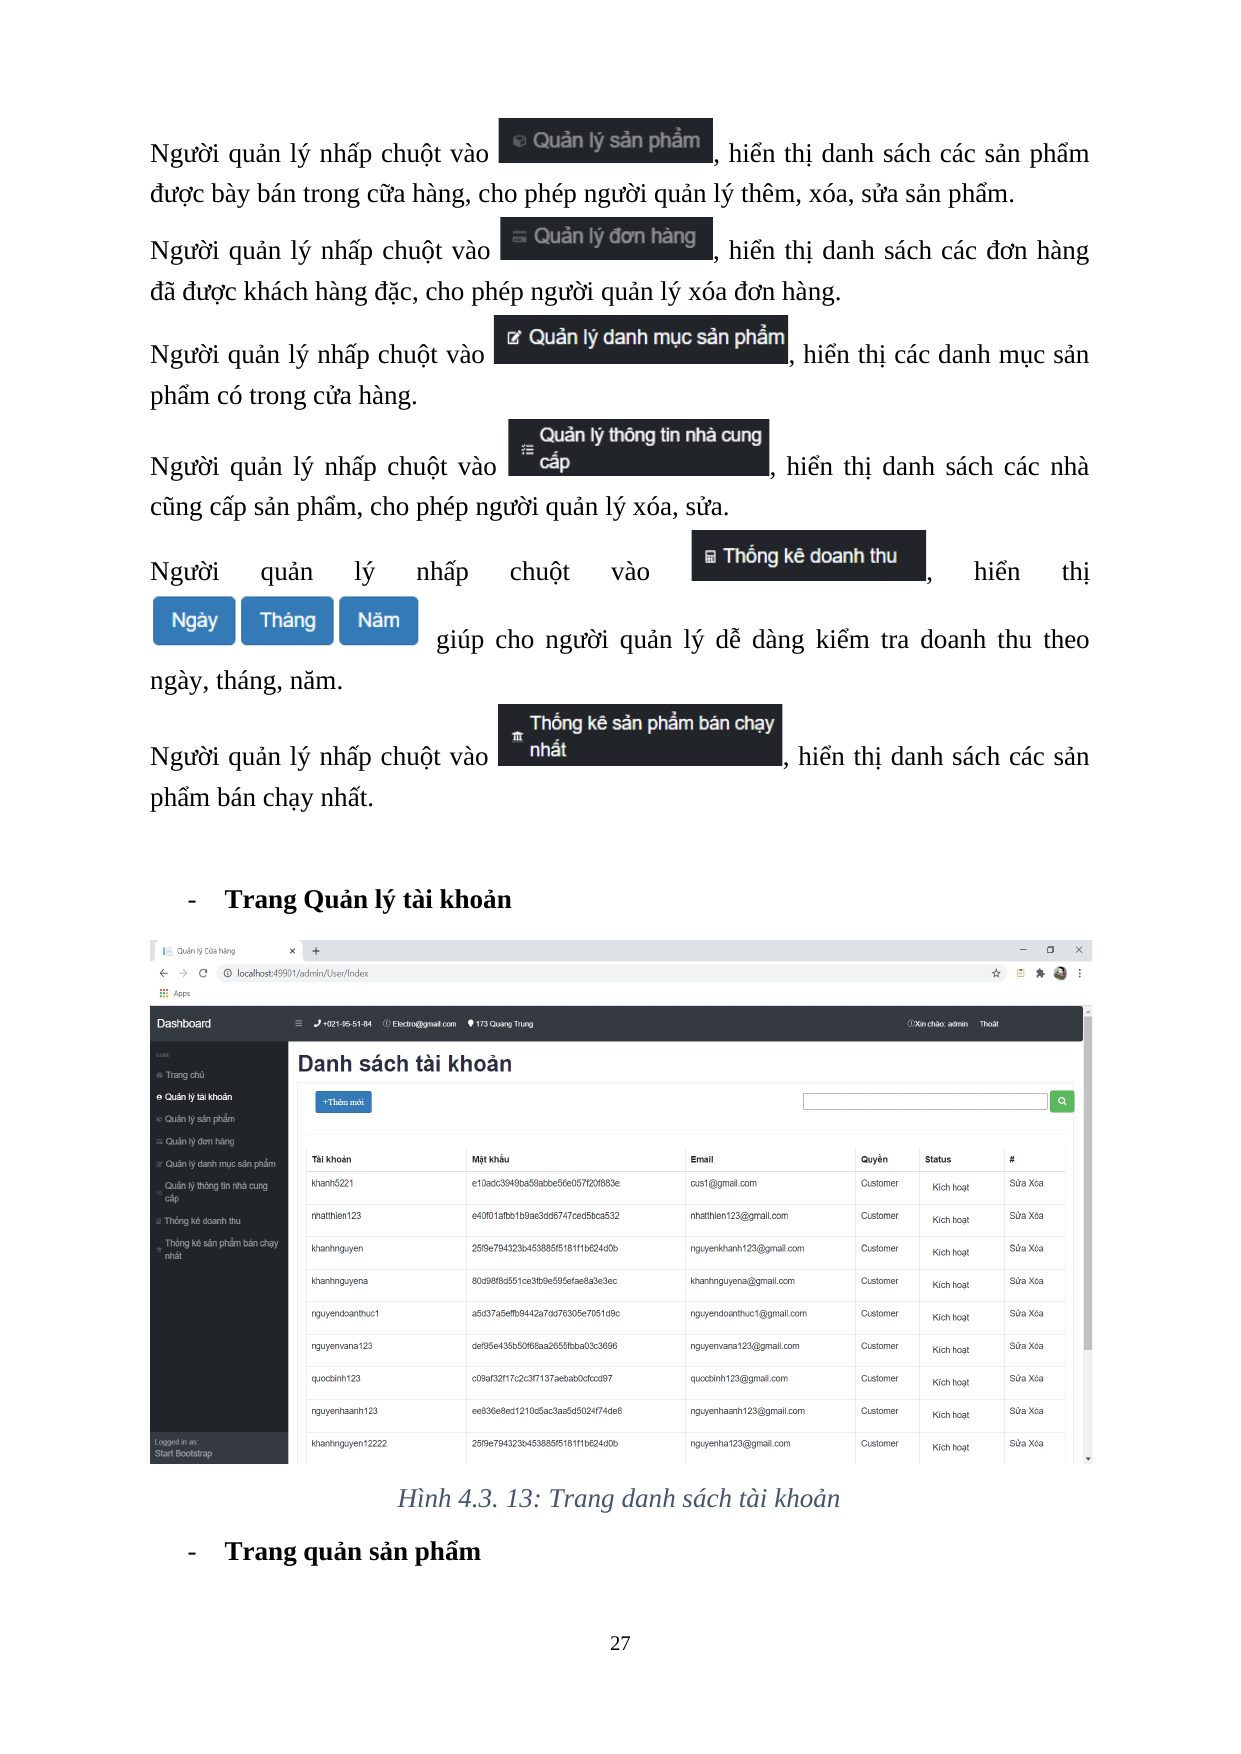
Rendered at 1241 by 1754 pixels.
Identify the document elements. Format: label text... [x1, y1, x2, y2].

text Hình 4.3. 13: Trang danh sách tài khoản [150, 1483, 1090, 1514]
text Người quản lý nhấp chuột vào , hiển thị danh sách các sản phẩm bán chạy nhất. [150, 704, 1090, 812]
text Người quản lý nhấp chuột vào , hiển thị danh sách các đơn hàng đã được khách hàng đặc, cho phép người quản lý xóa đơn hàng. [150, 218, 1090, 306]
list Trang quản sản phẩm [187, 1534, 1090, 1566]
picture [493, 315, 789, 364]
text Người quản lý nhấp chuột vào , hiển thị danh sách các sản phẩm được bày bán trong cữa hàng, cho phép người quản lý thêm, xóa, sửa sản phẩm. [150, 118, 1090, 209]
picture [498, 704, 783, 766]
picture [498, 118, 713, 163]
picture [500, 217, 713, 260]
text Người quản lý nhấp chuột vào , hiển thị danh sách các nhà cũng cấp sản phẩm, cho phép người quản lý xóa, sửa. [150, 419, 1090, 521]
list Trang Quản lý tài khoản [187, 883, 1090, 915]
text Người quản lý nhấp chuột vào , hiển thị các danh mục sản phẩm có trong cửa hàng. [150, 315, 1090, 410]
picture [508, 419, 770, 476]
text Người quản lý nhấp chuột vào , hiển thị giúp cho người quản lý dễ dàng kiểm tra doanh thu theo ngày, tháng, năm. [150, 531, 1090, 695]
picture [150, 593, 426, 649]
picture [150, 940, 1093, 1464]
picture [691, 530, 927, 581]
